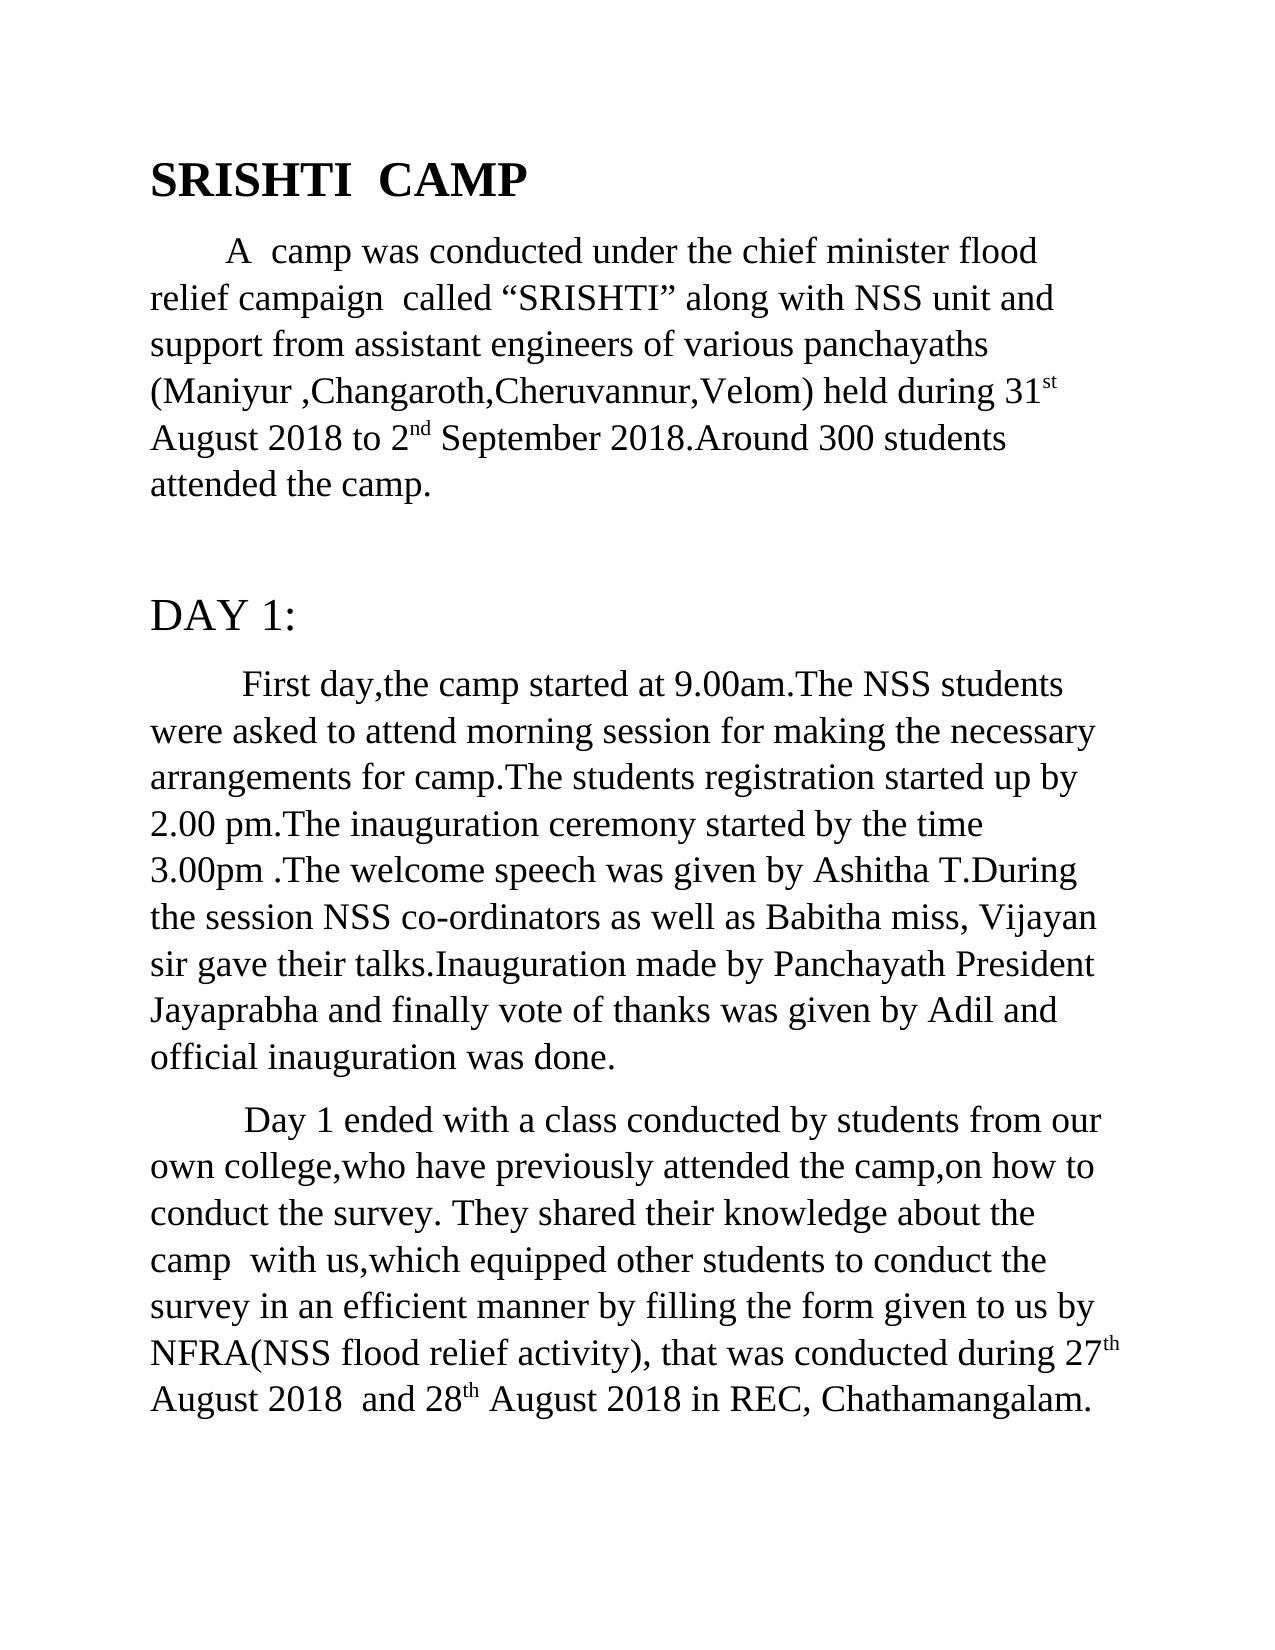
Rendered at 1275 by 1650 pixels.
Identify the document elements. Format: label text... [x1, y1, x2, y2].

text DAY 1: [150, 588, 1125, 641]
text First day,the camp started at 9.00am.The NSS students were asked to attend morning session for making the necessary arrangements for camp.The students registration started up by 2.00 pm.The inauguration ceremony started by the time 3.00pm .The welcome speech was given by Ashitha T.During the session NSS co-ordinators as well as Babitha miss, Vijayan sir gave their talks.Inauguration made by Panchayath President Jayaprabha and finally vote of thanks was given by Adil and official inauguration was done. [150, 662, 1125, 1077]
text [150, 1097, 1125, 1420]
text SRISHTI CAMP [150, 150, 1125, 207]
text A camp was conducted under the chief minister flood relief campaign called “SRISHTI” along with NSS unit and support from assistant engineers of various panchayaths (Maniyur ,Changaroth,Cheruvannur,Velom) held during 31st August 2018 to 2nd September 2018.Around 300 students attended the camp. [150, 229, 1125, 505]
